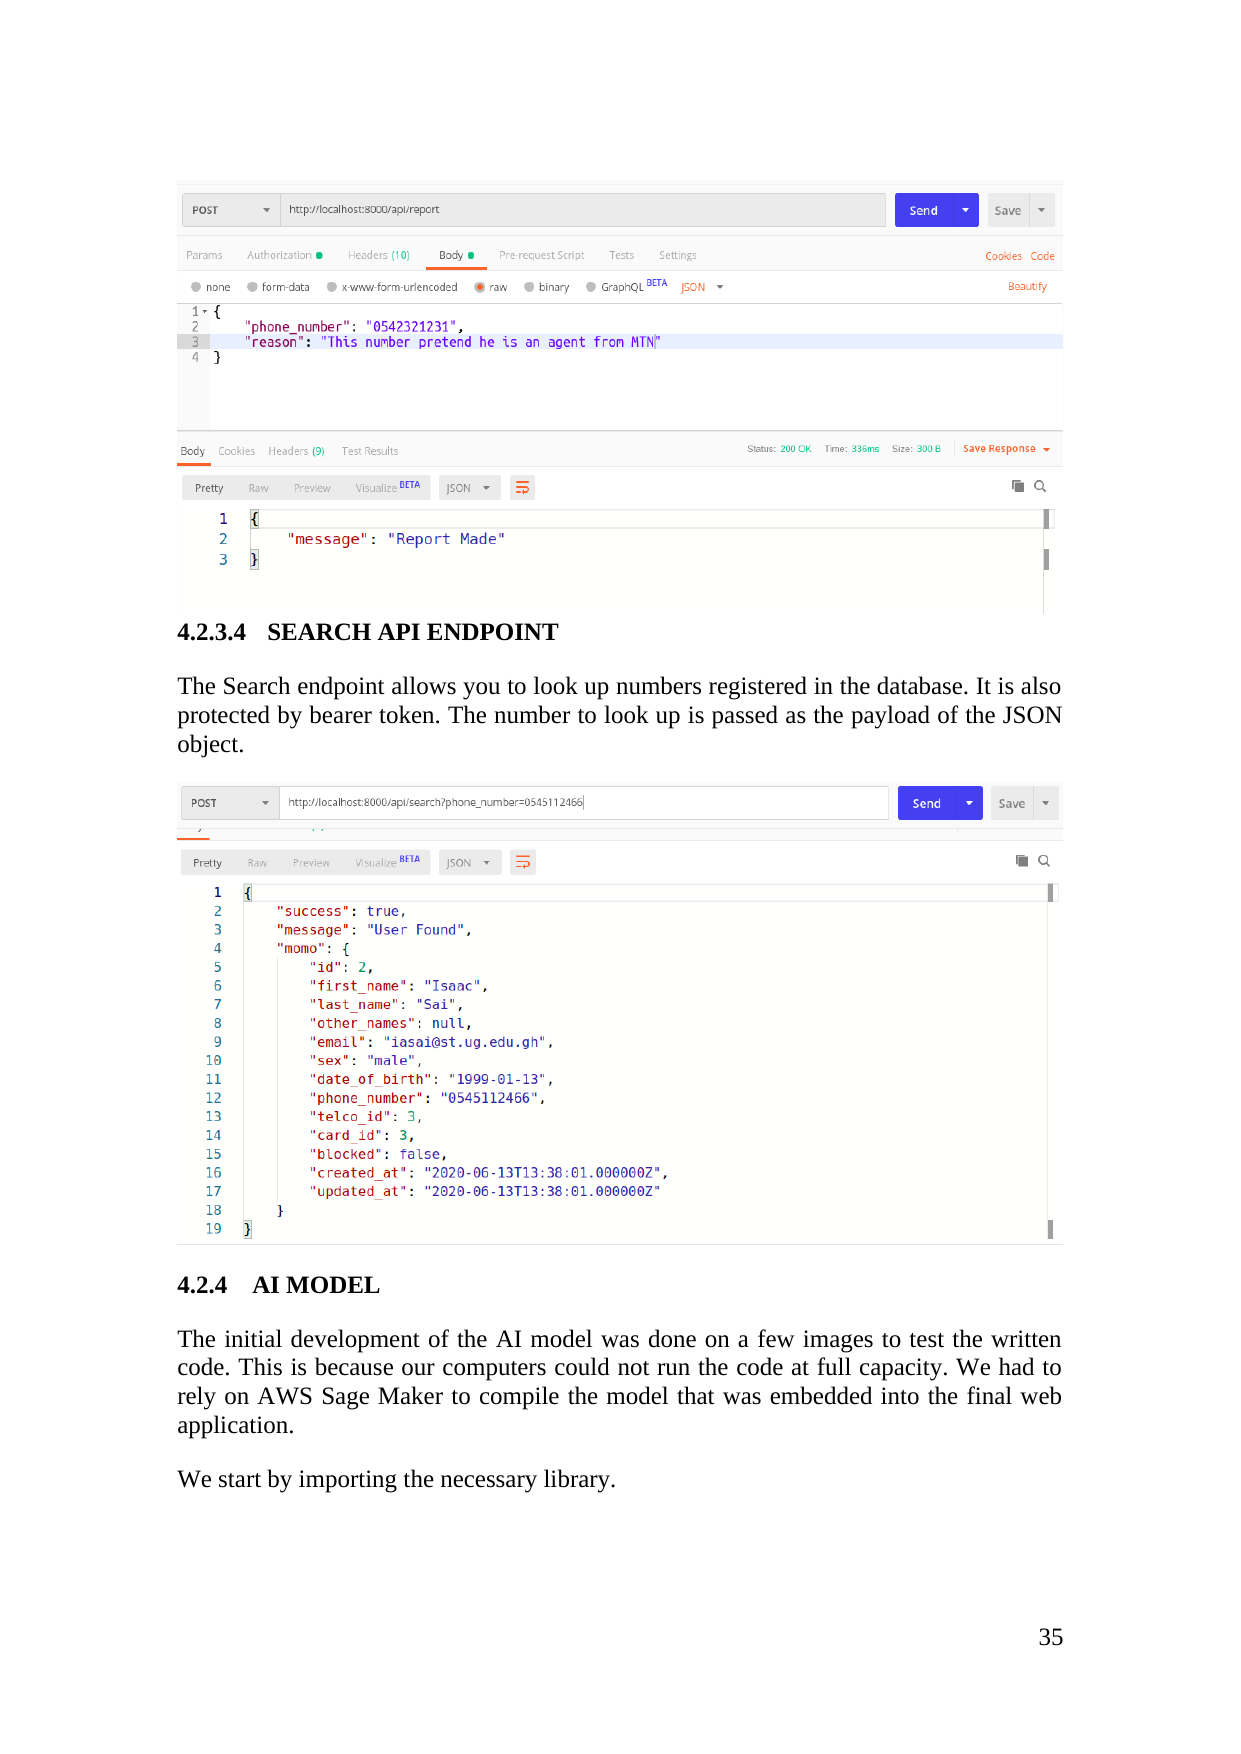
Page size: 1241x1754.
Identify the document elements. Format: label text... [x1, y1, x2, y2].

text The Search endpoint allows you to look up numbers registered in the database. It is also protected by bearer token. The number to look up is passed as the payload of the JSON object. [177, 671, 1063, 757]
subtitle SEARCH API ENDPOINT [177, 617, 1063, 646]
text The initial development of the AI model was done on a few images to test the written code. This is because our computers could not run the code at full capacity. We had to rely on AWS Sage Maker to compile the model that was embedded into the final web application. [177, 1324, 1063, 1439]
text We start by importing the necessary library. [177, 1464, 1063, 1492]
picture [177, 782, 1064, 1245]
subtitle AI MODEL [177, 1270, 1063, 1299]
picture [177, 180, 1064, 614]
